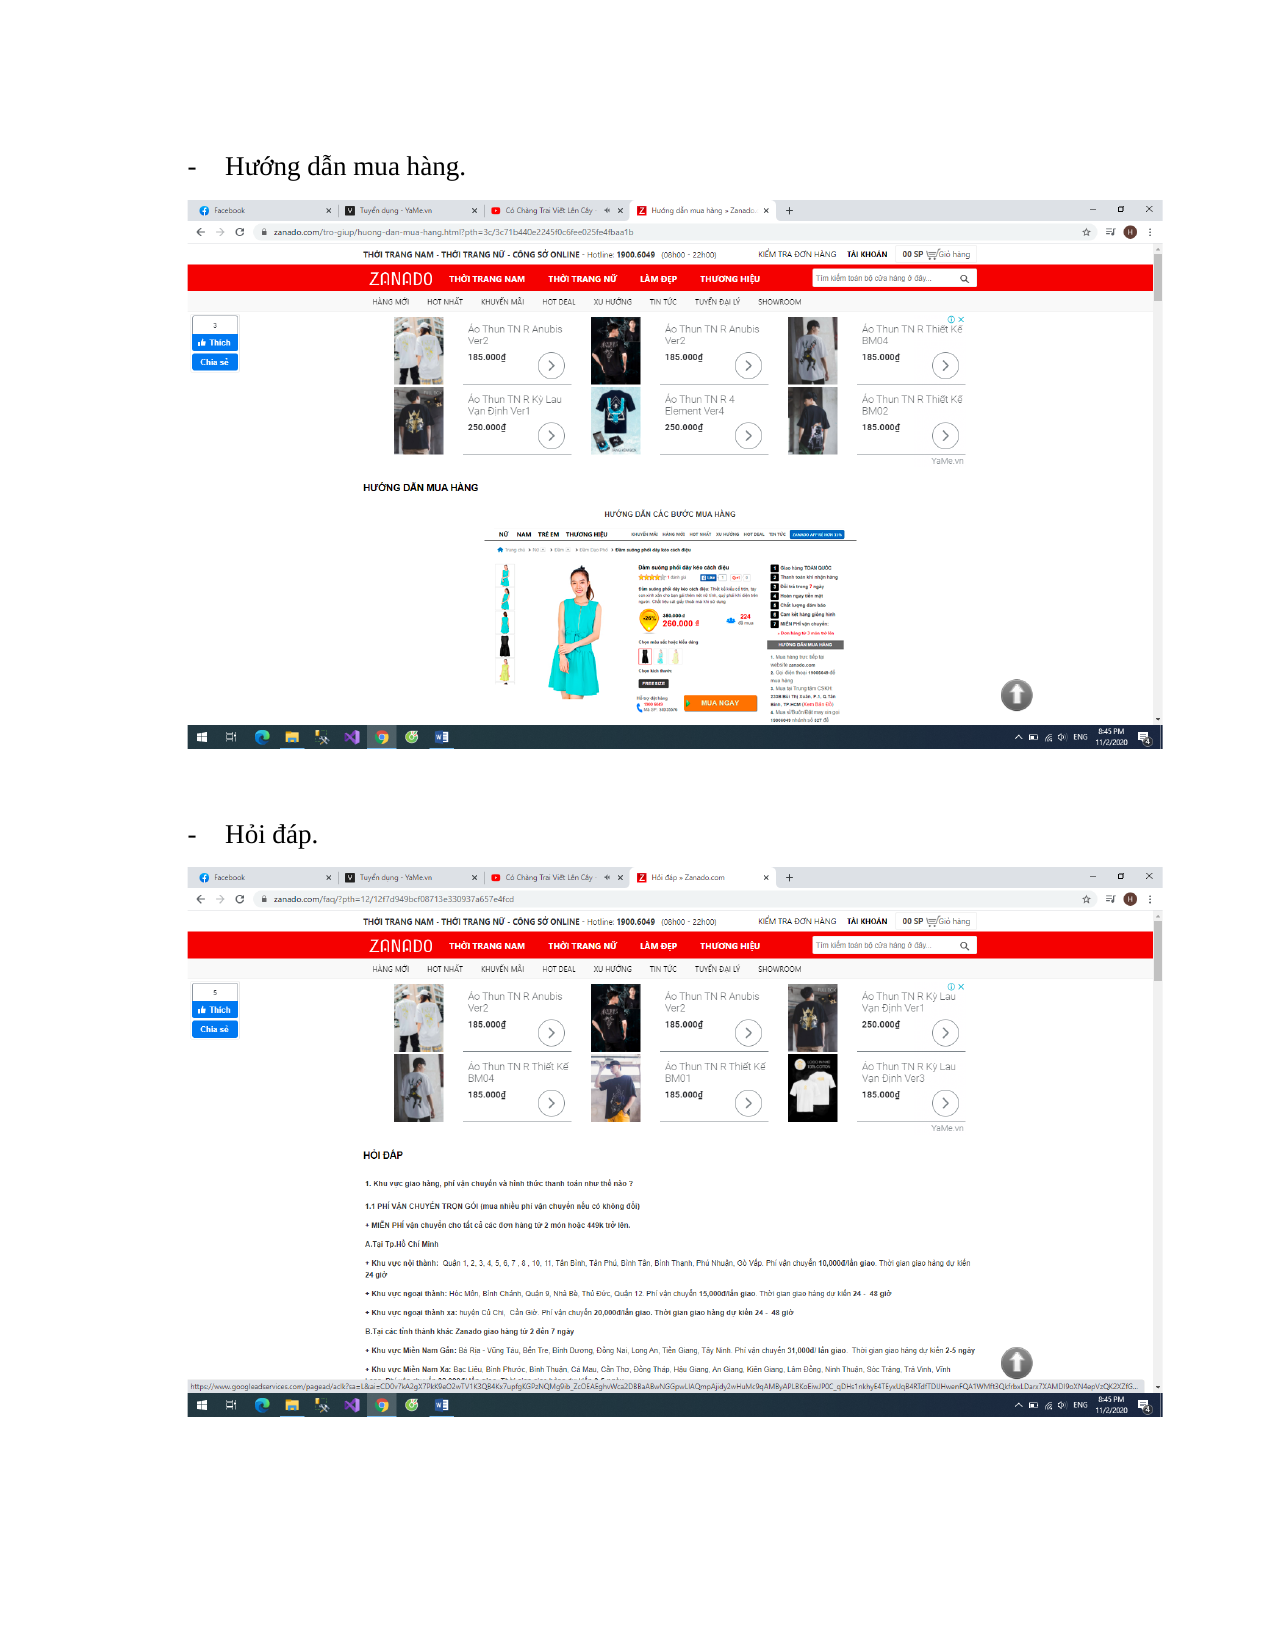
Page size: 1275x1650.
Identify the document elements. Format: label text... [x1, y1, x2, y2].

list Hỏi đáp. [187, 818, 1125, 849]
list Hướng dẫn mua hàng. [187, 150, 1125, 181]
picture [187, 200, 1163, 749]
picture [187, 867, 1163, 1417]
